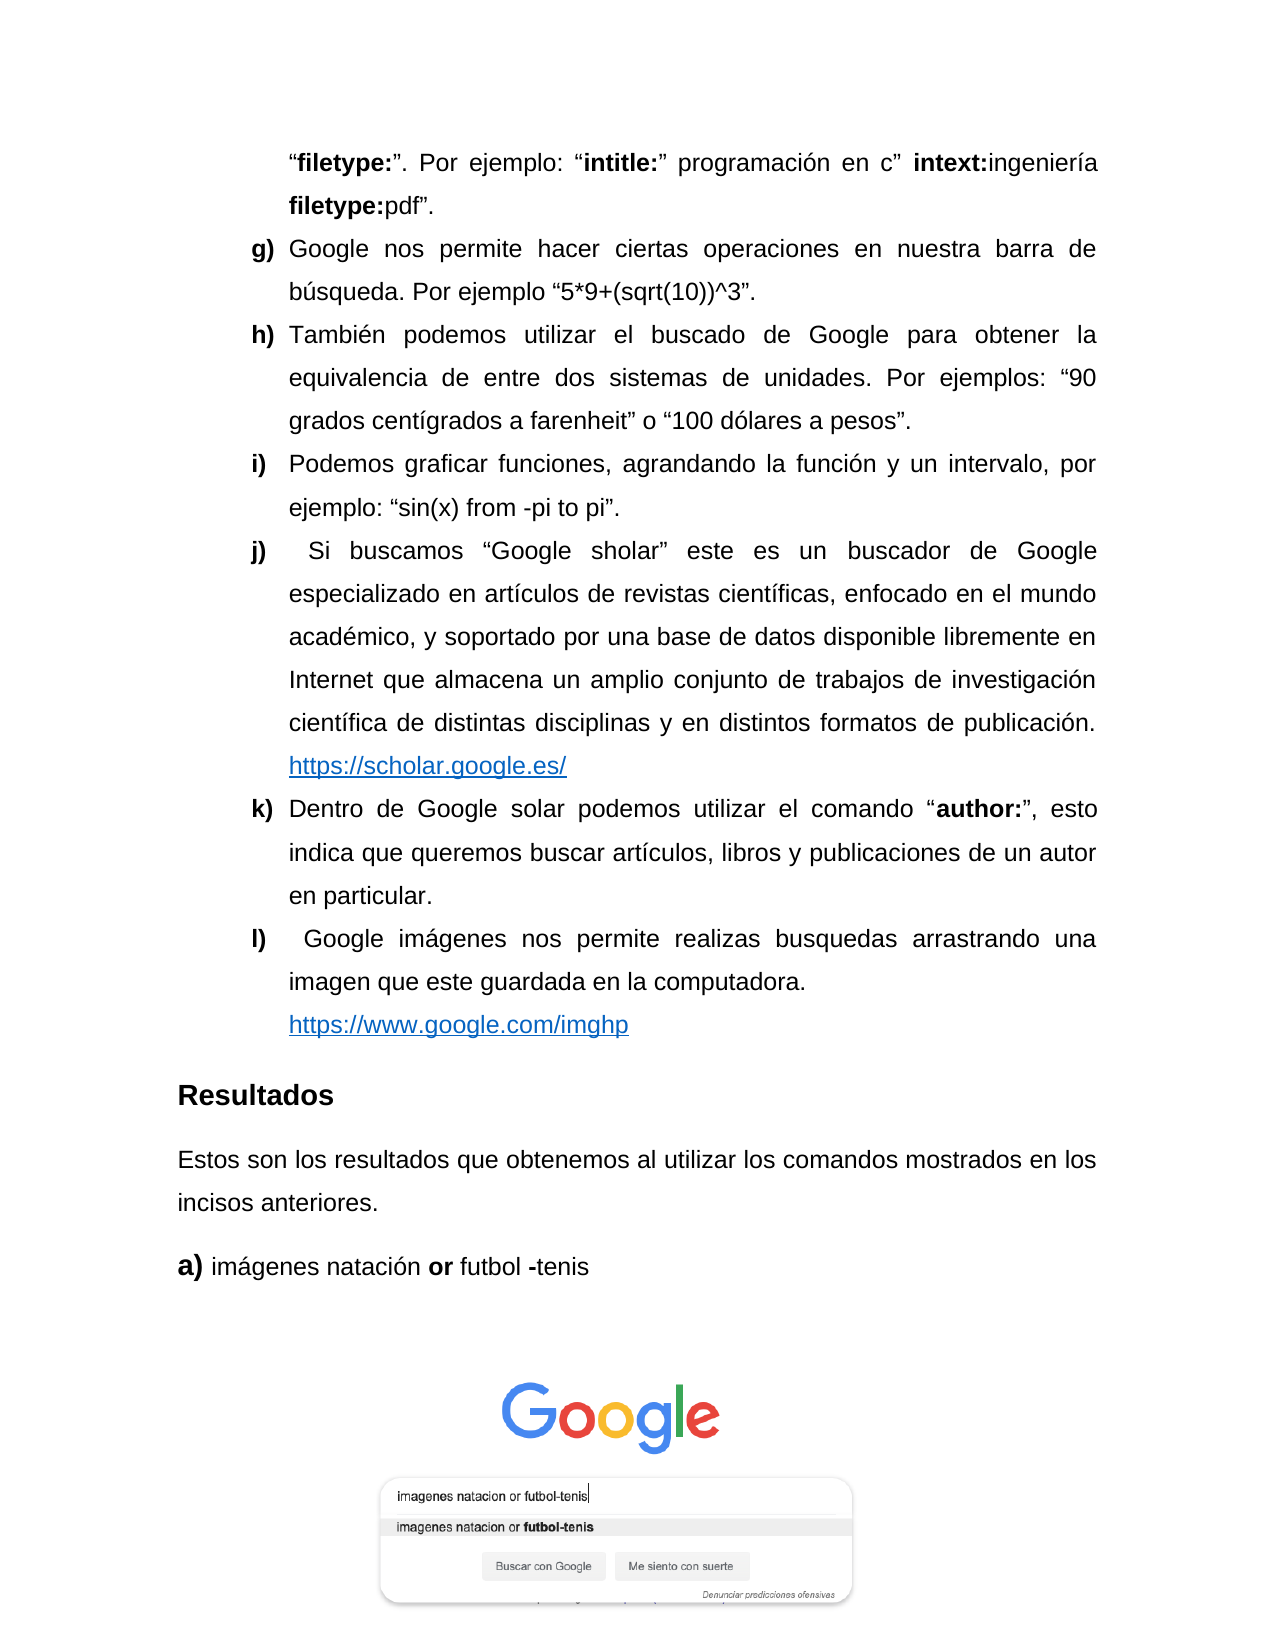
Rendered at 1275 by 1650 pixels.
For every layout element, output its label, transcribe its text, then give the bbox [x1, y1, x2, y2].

list También podemos utilizar el buscado de Google para obtener la equivalencia de entre dos sistemas de unidades. Por ejemplos: “90 grados centígrados a farenheit” o “100 dólares a pesos”. [251, 320, 1098, 435]
subtitle Resultados [177, 1078, 1098, 1112]
picture [221, 1301, 944, 1650]
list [251, 148, 1098, 219]
text a) imágenes natación or futbol -tenis [177, 1248, 1098, 1282]
list Podemos graficar funciones, agrandando la función y un intervalo, por ejemplo: “sin(x) from -pi to pi”. [251, 449, 1098, 521]
list Dentro de Google solar podemos utilizar el comando “author:”, esto indica que queremos buscar artículos, libros y publicaciones de un autor en particular. [251, 794, 1098, 909]
list https://www.google.com/imghp [288, 1010, 1098, 1039]
list Si buscamos “Google sholar” este es un buscador de Google especializado en artículos de revistas científicas, enfocado en el mundo académico, y soportado por una base de datos disponible libremente en Internet que almacena un amplio conjunto de trabajos de investigación científica de distintas disciplinas y en distintos formatos de publicación. https://scholar.google.es/ [251, 536, 1098, 780]
list Google nos permite hacer ciertas operaciones en nuestra barra de búsqueda. Por ejemplo “5*9+(sqrt(10))^3”. [251, 234, 1098, 306]
list Google imágenes nos permite realizas busquedas arrastrando una imagen que este guardada en la computadora. [251, 924, 1098, 996]
text Estos son los resultados que obtenemos al utilizar los comandos mostrados en los incisos anteriores. [177, 1145, 1098, 1217]
